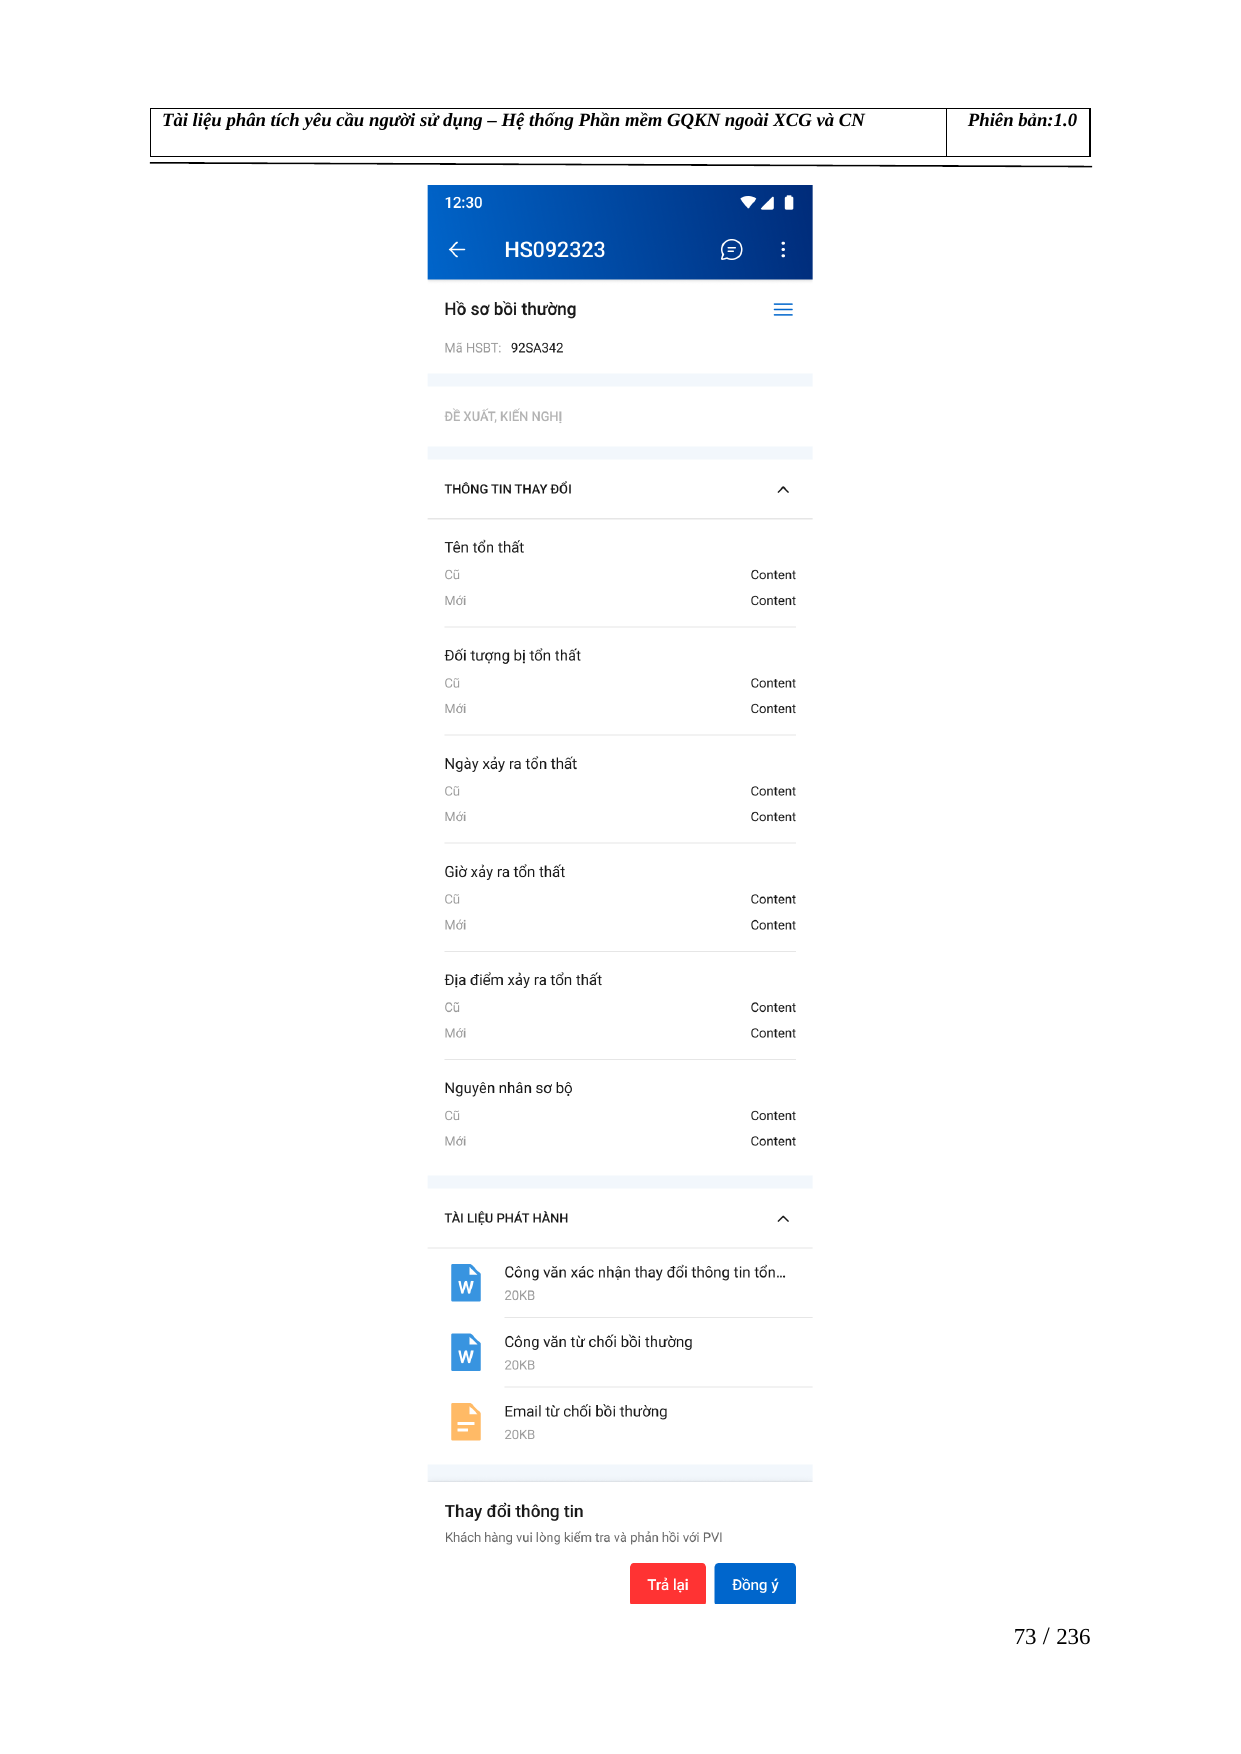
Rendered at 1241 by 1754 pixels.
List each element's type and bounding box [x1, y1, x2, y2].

picture [427, 185, 813, 1604]
